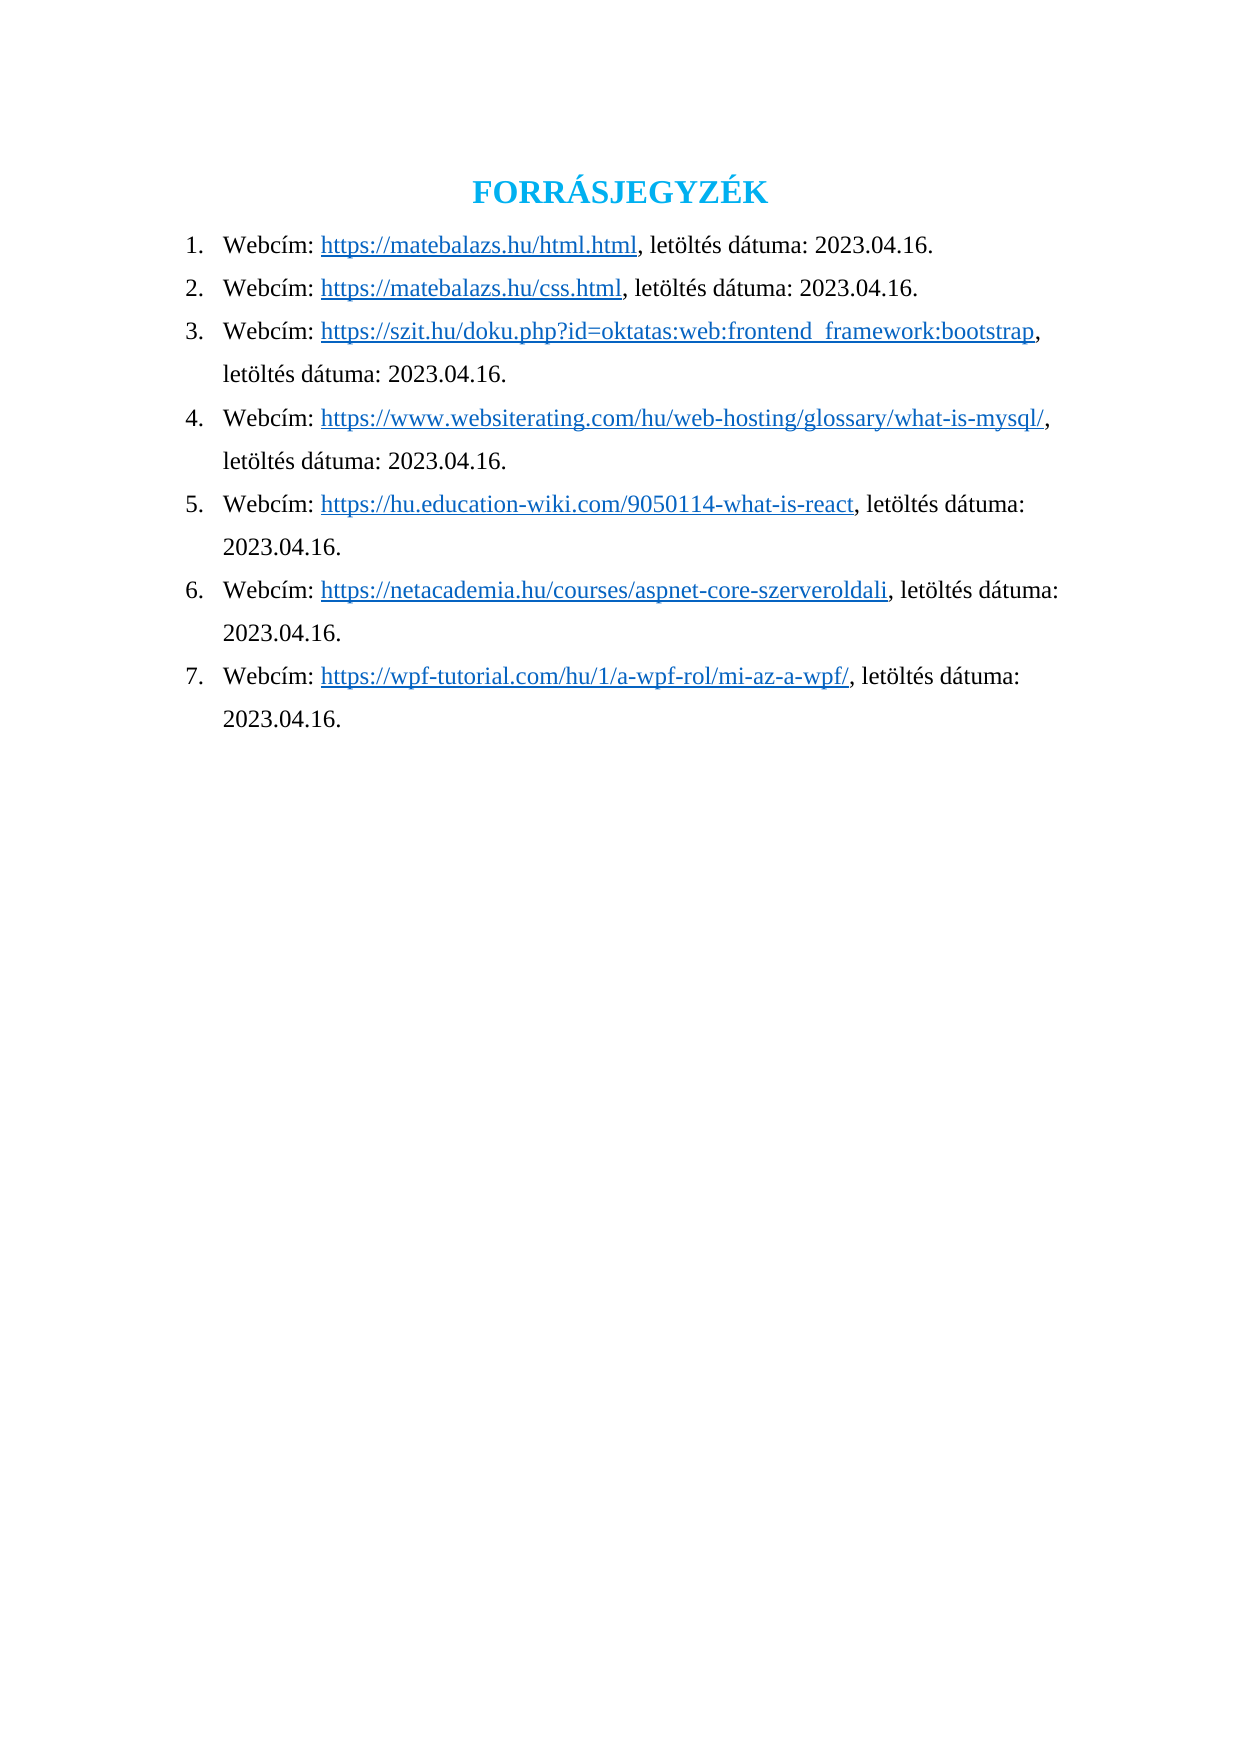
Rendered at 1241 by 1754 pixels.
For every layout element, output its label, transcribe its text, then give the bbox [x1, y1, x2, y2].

list Webcím: https://hu.education-wiki.com/9050114-what-is-react, letöltés dátuma: 2023.04.16. [185, 489, 1093, 561]
subtitle Forrásjegyzék [148, 173, 1093, 211]
list Webcím: https://matebalazs.hu/html.html, letöltés dátuma: 2023.04.16. [185, 230, 1093, 259]
list Webcím: https://matebalazs.hu/css.html, letöltés dátuma: 2023.04.16. [185, 273, 1093, 302]
list Webcím: https://netacademia.hu/courses/aspnet-core-szerveroldali, letöltés dátuma: 2023.04.16. [185, 575, 1093, 647]
list Webcím: https://www.websiterating.com/hu/web-hosting/glossary/what-is-mysql/, letöltés dátuma: 2023.04.16. [185, 403, 1093, 474]
list Webcím: https://wpf-tutorial.com/hu/1/a-wpf-rol/mi-az-a-wpf/, letöltés dátuma: 2023.04.16. [185, 661, 1093, 733]
list Webcím: https://szit.hu/doku.php?id=oktatas:web:frontend_framework:bootstrap, letöltés dátuma: 2023.04.16. [185, 316, 1093, 388]
